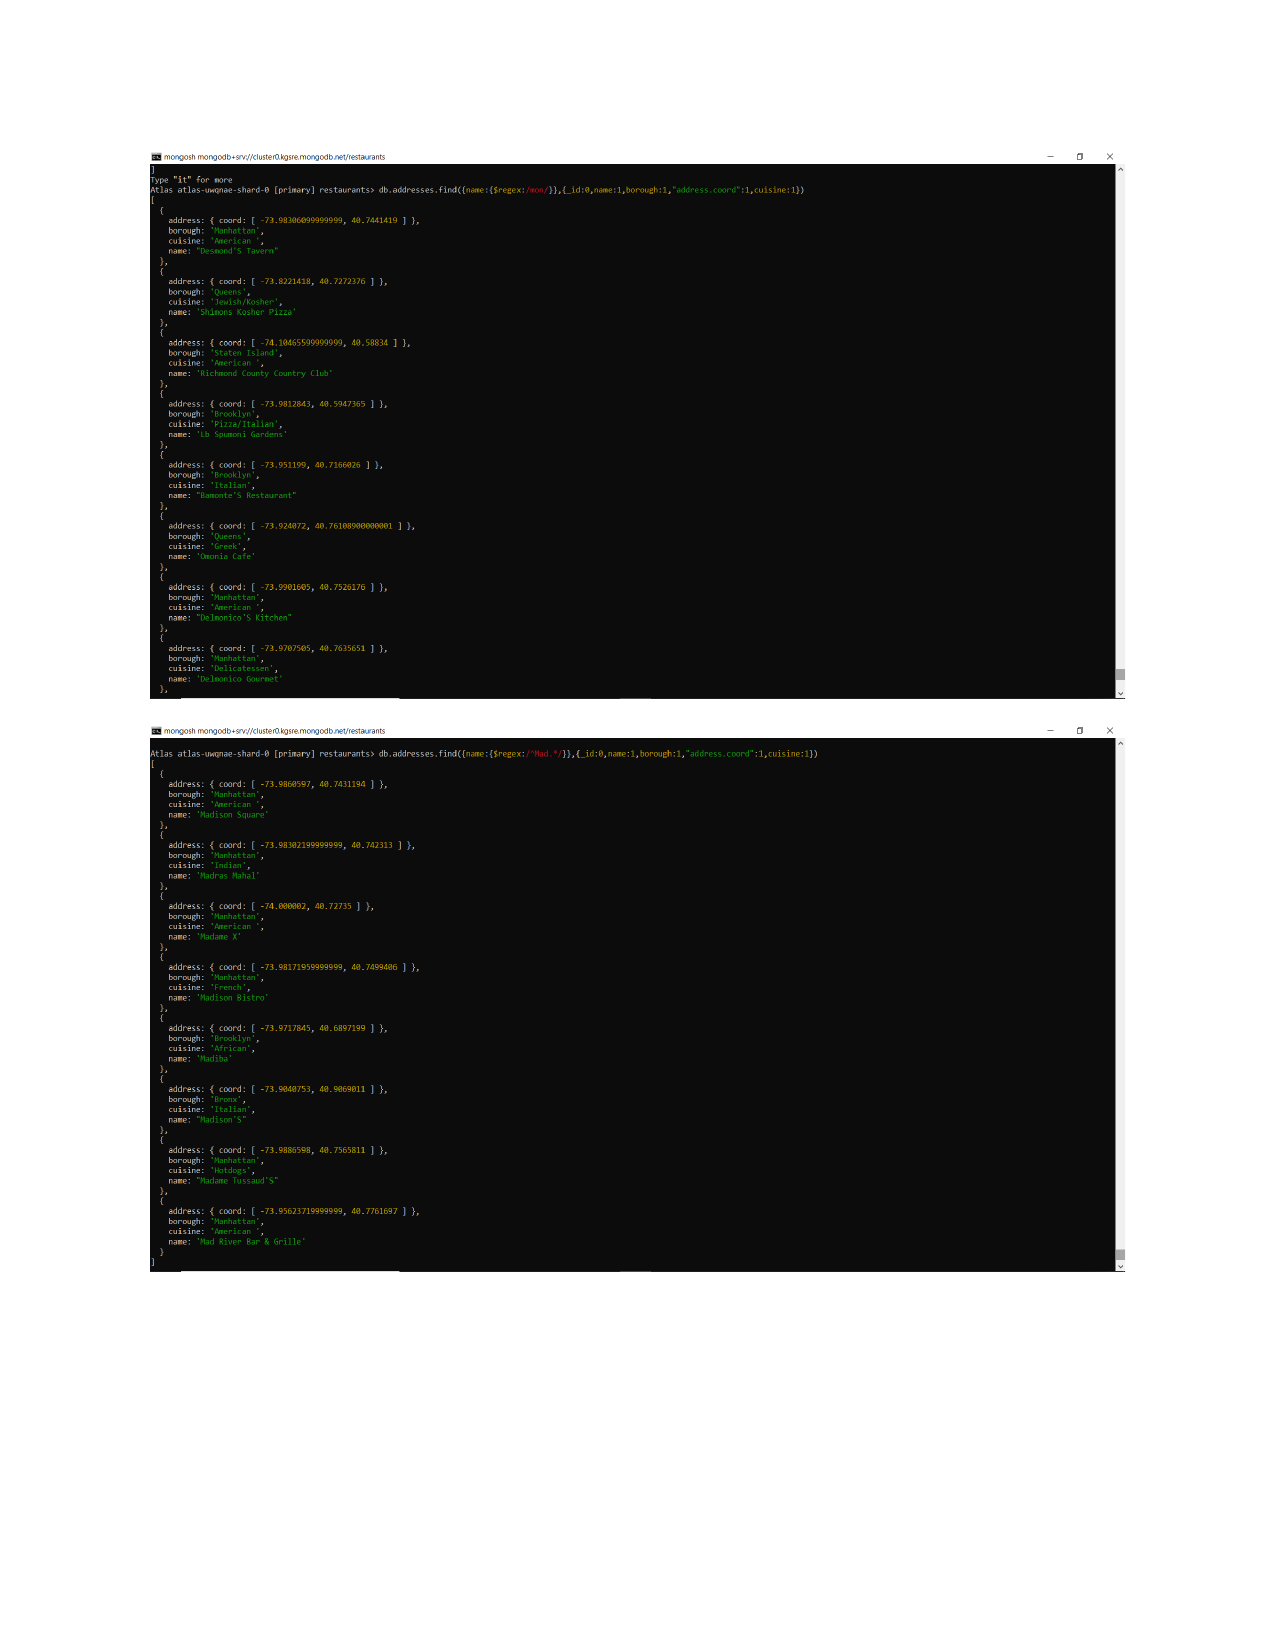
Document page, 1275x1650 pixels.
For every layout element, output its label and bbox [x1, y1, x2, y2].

picture [150, 150, 1125, 699]
picture [150, 723, 1125, 1272]
